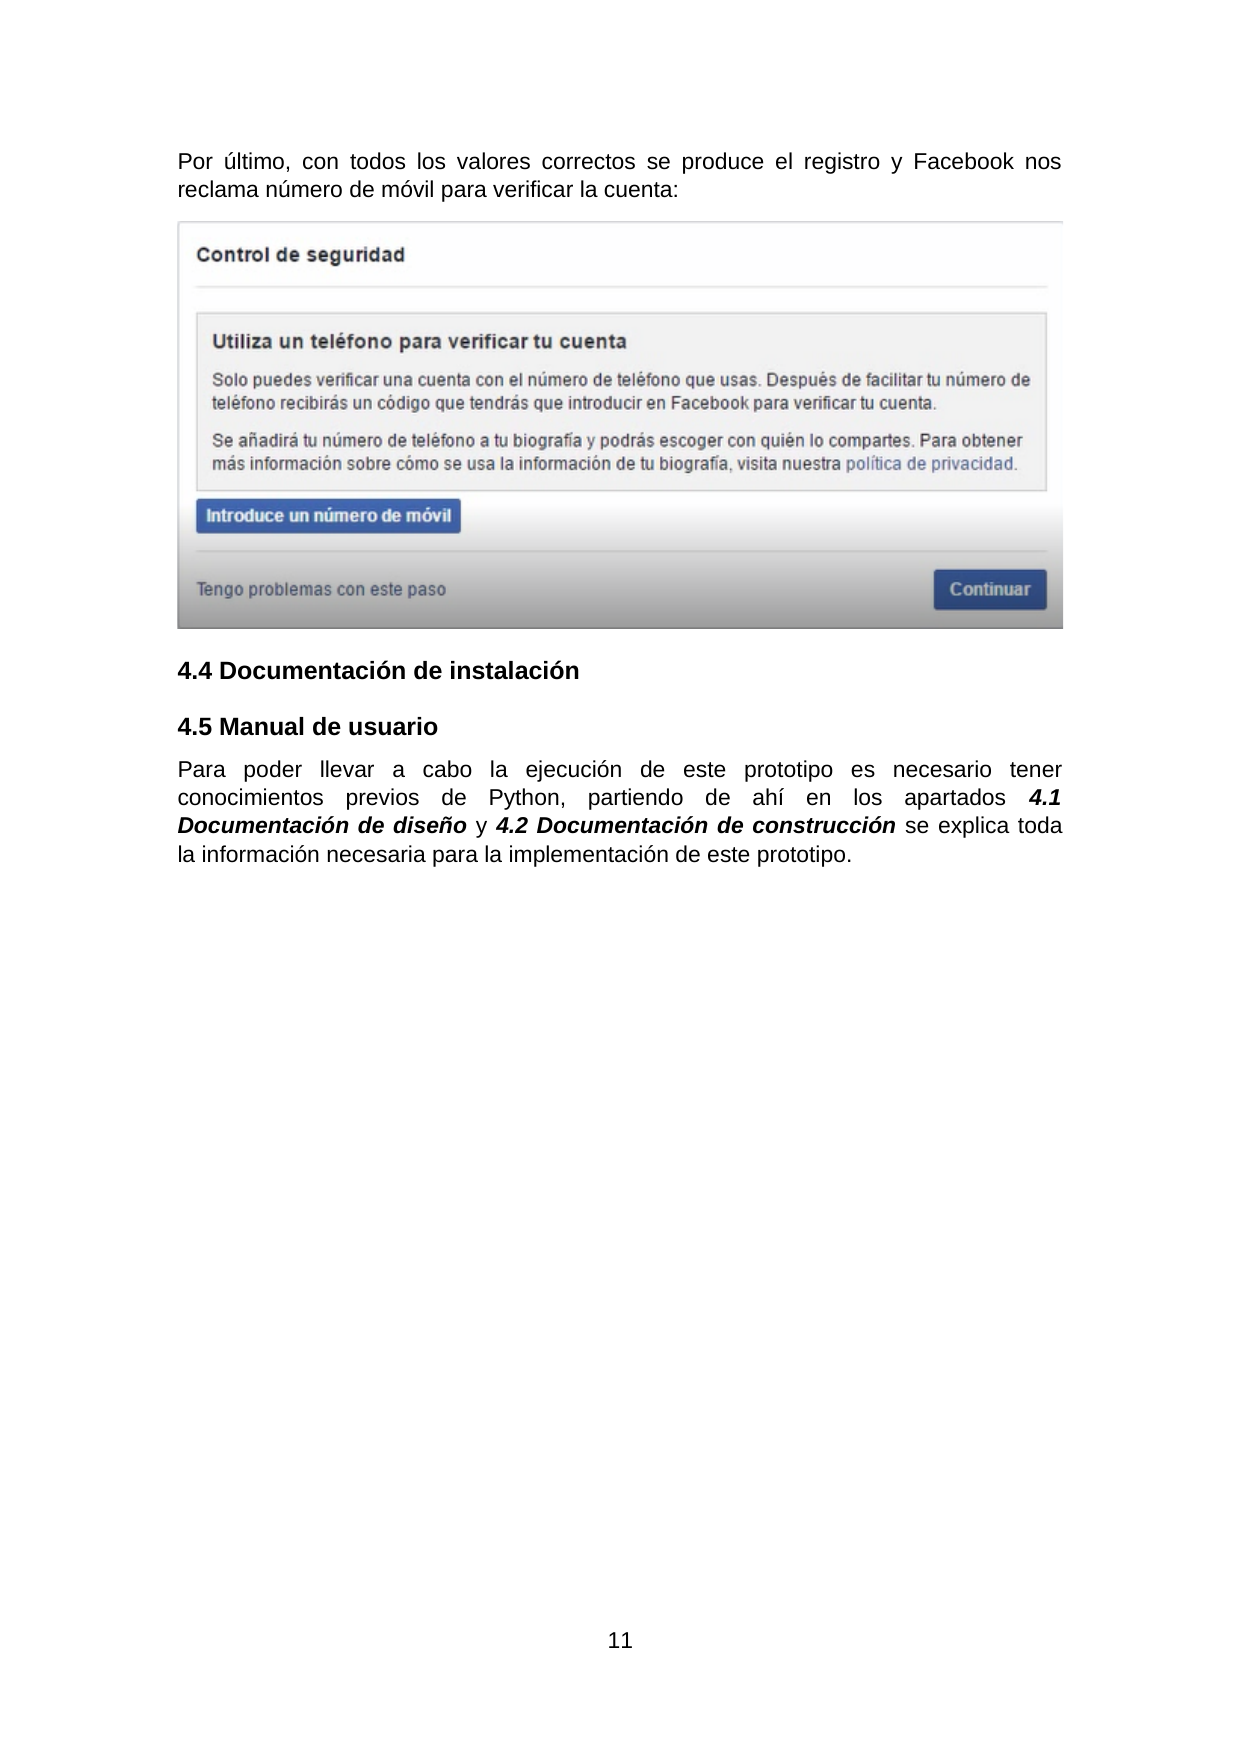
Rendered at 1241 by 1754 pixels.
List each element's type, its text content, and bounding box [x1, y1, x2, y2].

subtitle 4.5 Manual de usuario [177, 712, 1063, 741]
picture [177, 221, 1064, 629]
text Para poder llevar a cabo la ejecución de este prototipo es necesario tener conocimientos previos de Python, partiendo de ahí en los apartados 4.1 Documentación de diseño y 4.2 Documentación de construcción se explica toda la información necesaria para la implementación de este prototipo. [177, 756, 1063, 867]
subtitle 4.4 Documentación de instalación [177, 656, 1063, 685]
text Por último, con todos los valores correctos se produce el registro y Facebook nos reclama número de móvil para verificar la cuenta: [177, 148, 1063, 202]
